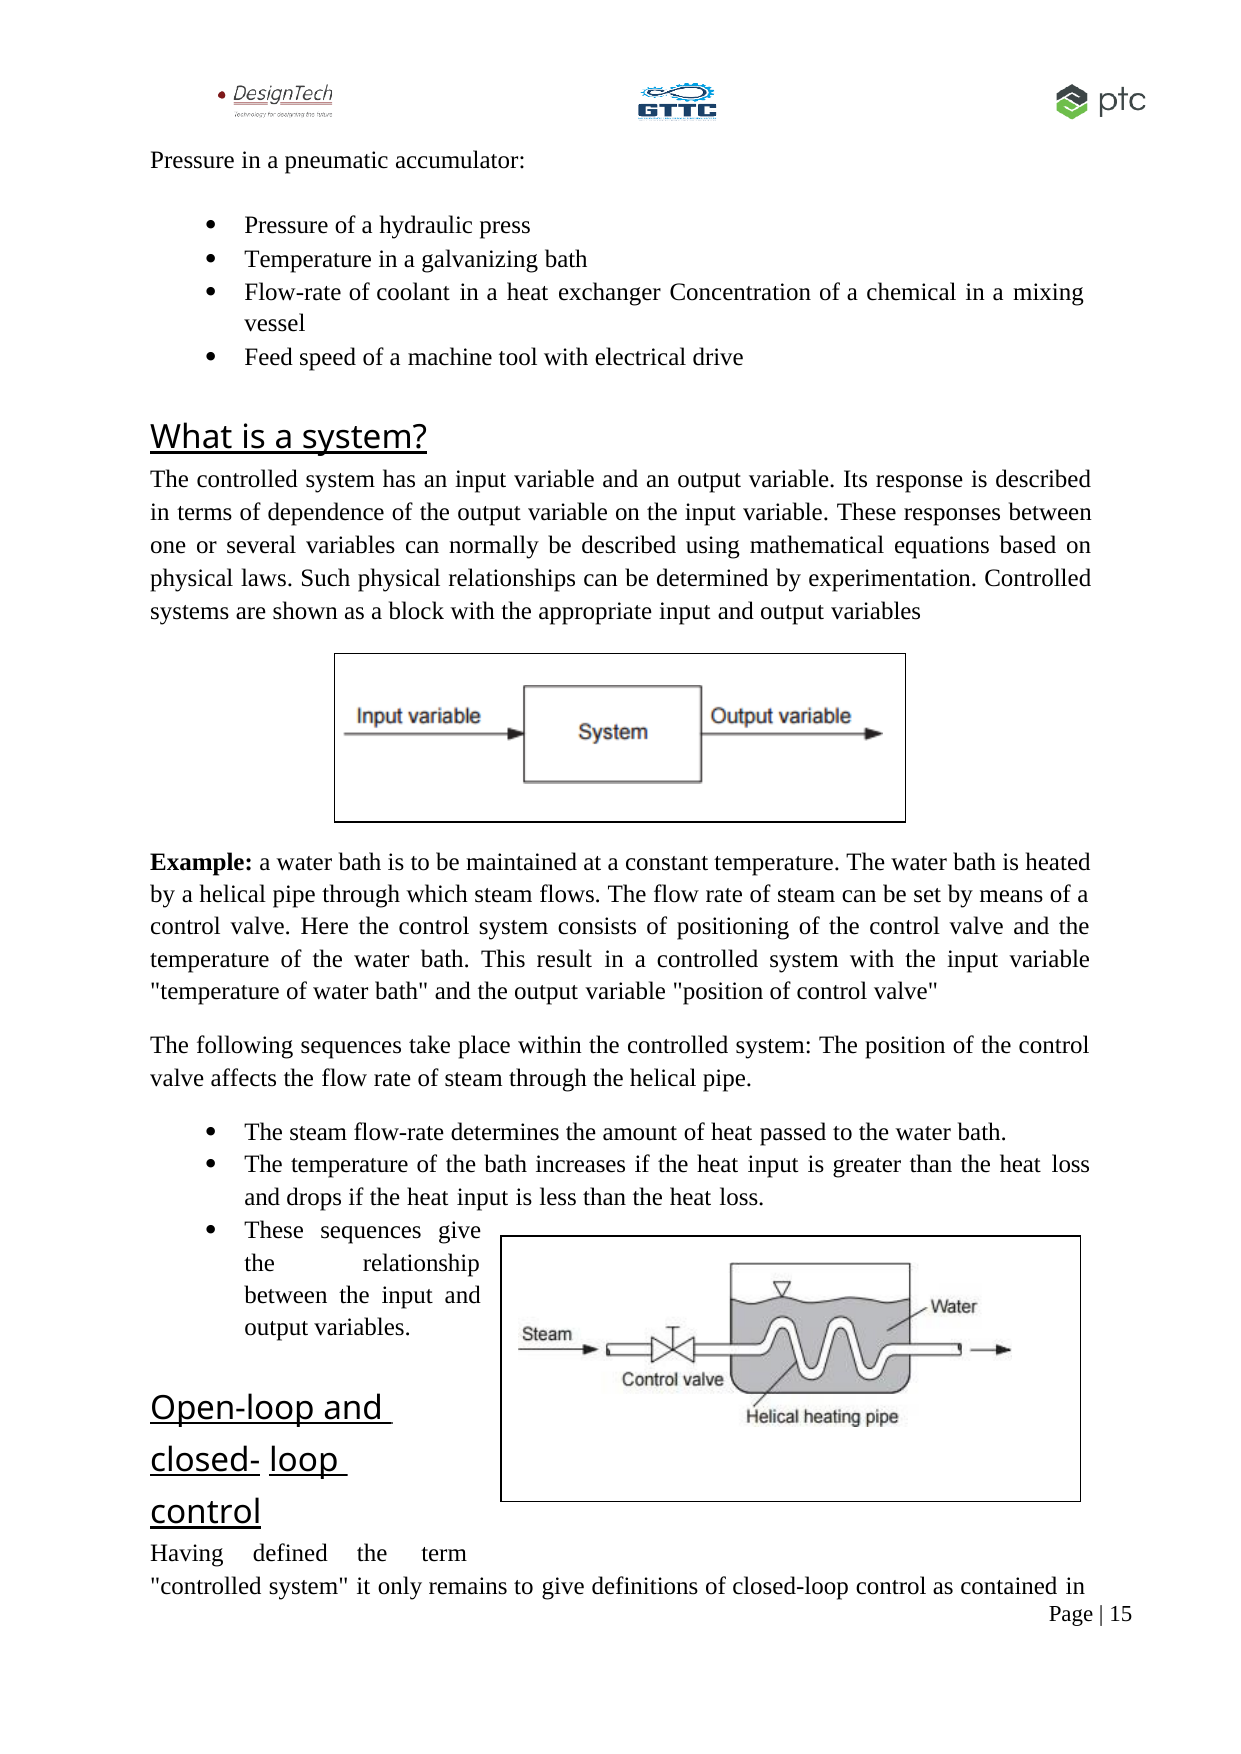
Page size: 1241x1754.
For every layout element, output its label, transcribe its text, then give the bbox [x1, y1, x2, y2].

text Example: a water bath is to be maintained at a constant temperature. The water bath is heated by a helical pipe through which steam flows. The flow rate of steam can be set by means of a control valve. Here the control system consists of positioning of the control valve and the temperature of the water bath. This result in a controlled system with the input variable "temperature of water bath" and the output variable "position of control valve" [150, 668, 1091, 1005]
list Flow-rate of coolant in a heat exchanger Concentration of a chemical in a mixing vessel [206, 277, 1086, 337]
list Temperature in a galvanizing bath [206, 244, 1132, 273]
list Pressure of a hydraulic press [206, 211, 1132, 239]
subtitle Open-loop and closed- loop control [150, 1383, 449, 1533]
list These sequences give the relationship between the input and output variables. [206, 1215, 481, 1341]
list The steam flow-rate determines the amount of heat passed to the water bath. [206, 1117, 1132, 1146]
picture [518, 1262, 1012, 1427]
subtitle What is a system? [150, 413, 1132, 458]
picture [343, 685, 883, 784]
text "controlled system" it only remains to give definitions of closed-loop control as contained in [150, 1571, 1132, 1600]
picture [1056, 83, 1146, 120]
picture [218, 84, 333, 118]
text Pressure in a pneumatic accumulator: [150, 145, 1132, 174]
picture [638, 83, 717, 121]
text Having defined the term [150, 1540, 1132, 1567]
list Feed speed of a machine tool with electrical drive [206, 342, 1132, 371]
list The temperature of the bath increases if the heat input is greater than the heat loss and drops if the heat input is less than the heat loss. [206, 1149, 1091, 1211]
text The controlled system has an input variable and an output variable. Its response is described in terms of dependence of the output variable on the input variable. These responses between one or several variables can normally be described using mathematical equations based on physical laws. Such physical relationships can be determined by experimentation. Controlled systems are shown as a block with the appropriate input and output variables [150, 464, 1092, 625]
text The following sequences take place within the controlled system: The position of the control valve affects the flow rate of steam through the helical pipe. [150, 1030, 1091, 1092]
